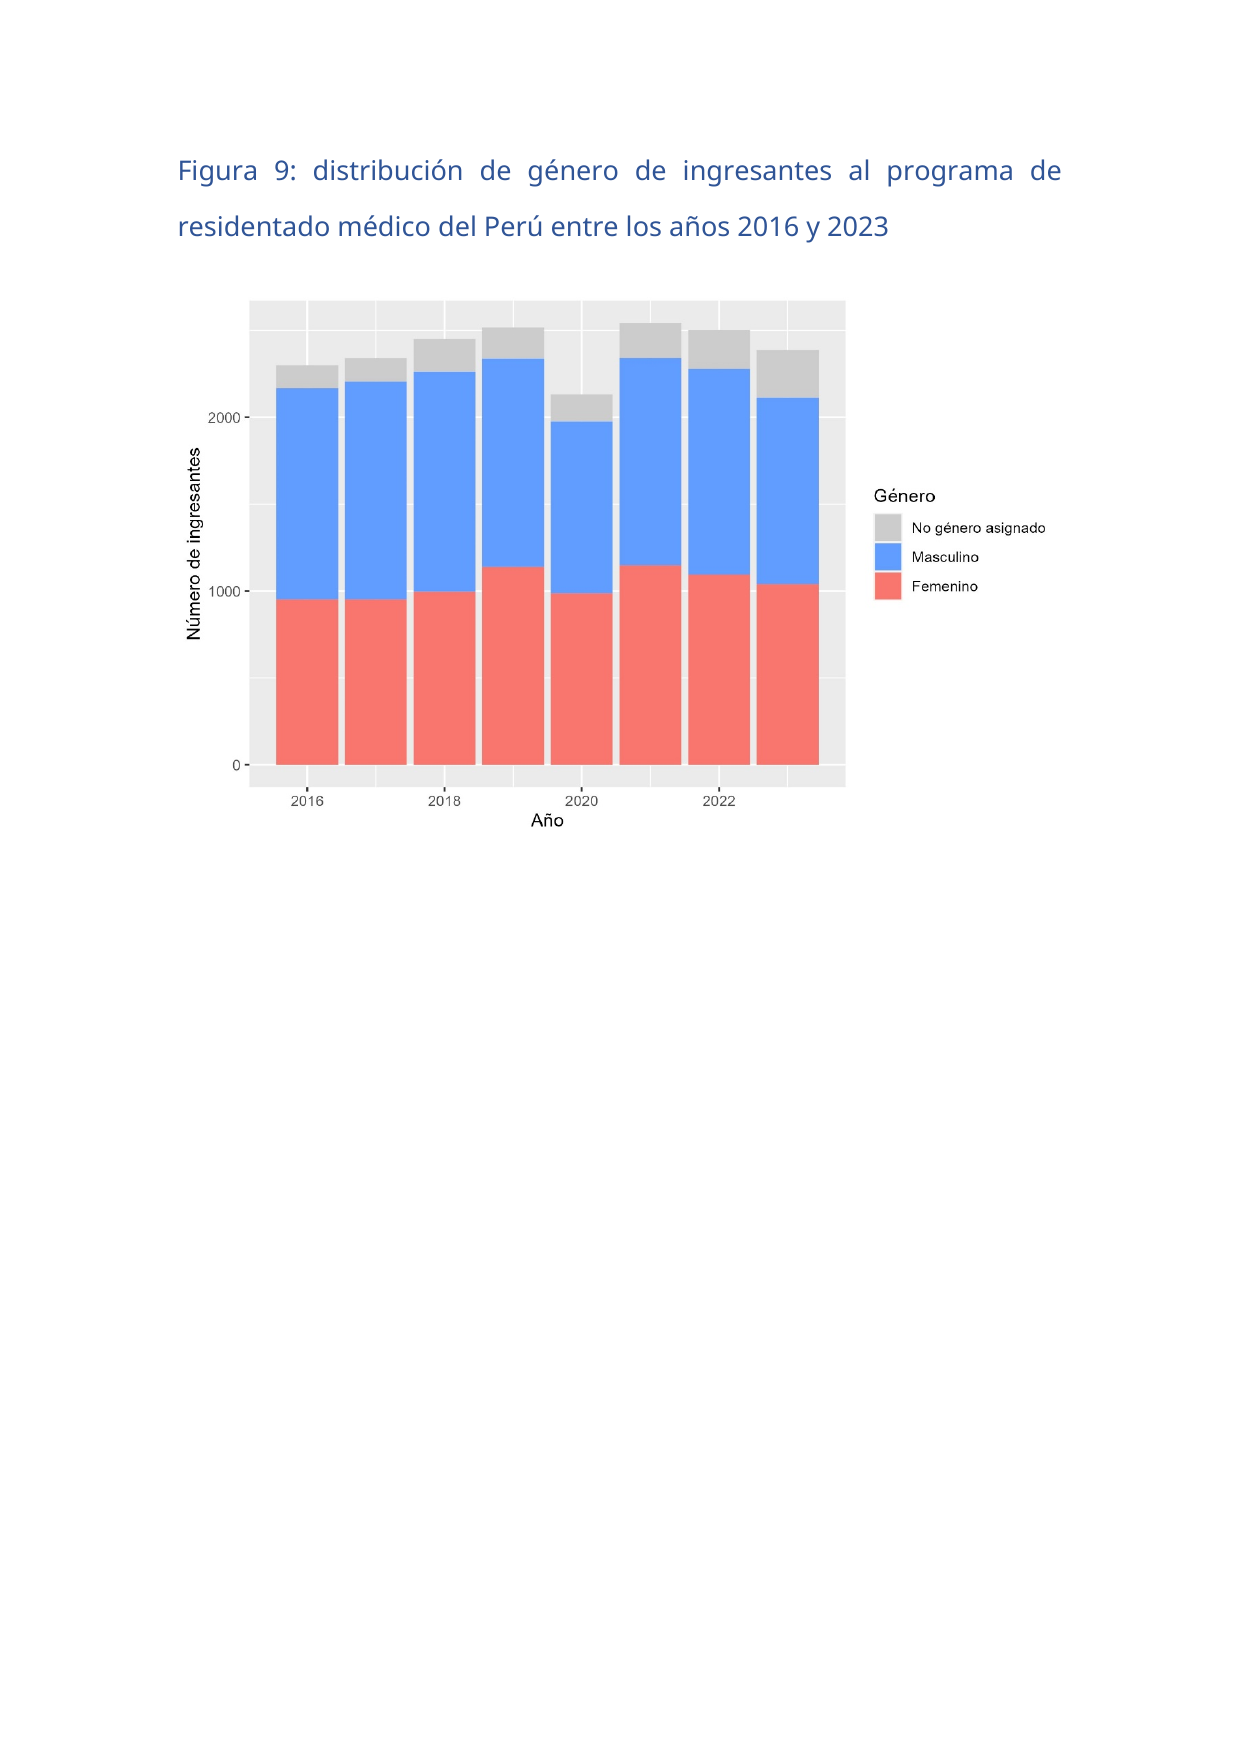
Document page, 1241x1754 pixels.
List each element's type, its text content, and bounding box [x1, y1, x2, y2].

subtitle Figura 9: distribución de género de ingresantes al programa de residentado médico del Perú entre los años 2016 y 2023 [177, 152, 1063, 244]
picture [177, 291, 1063, 839]
